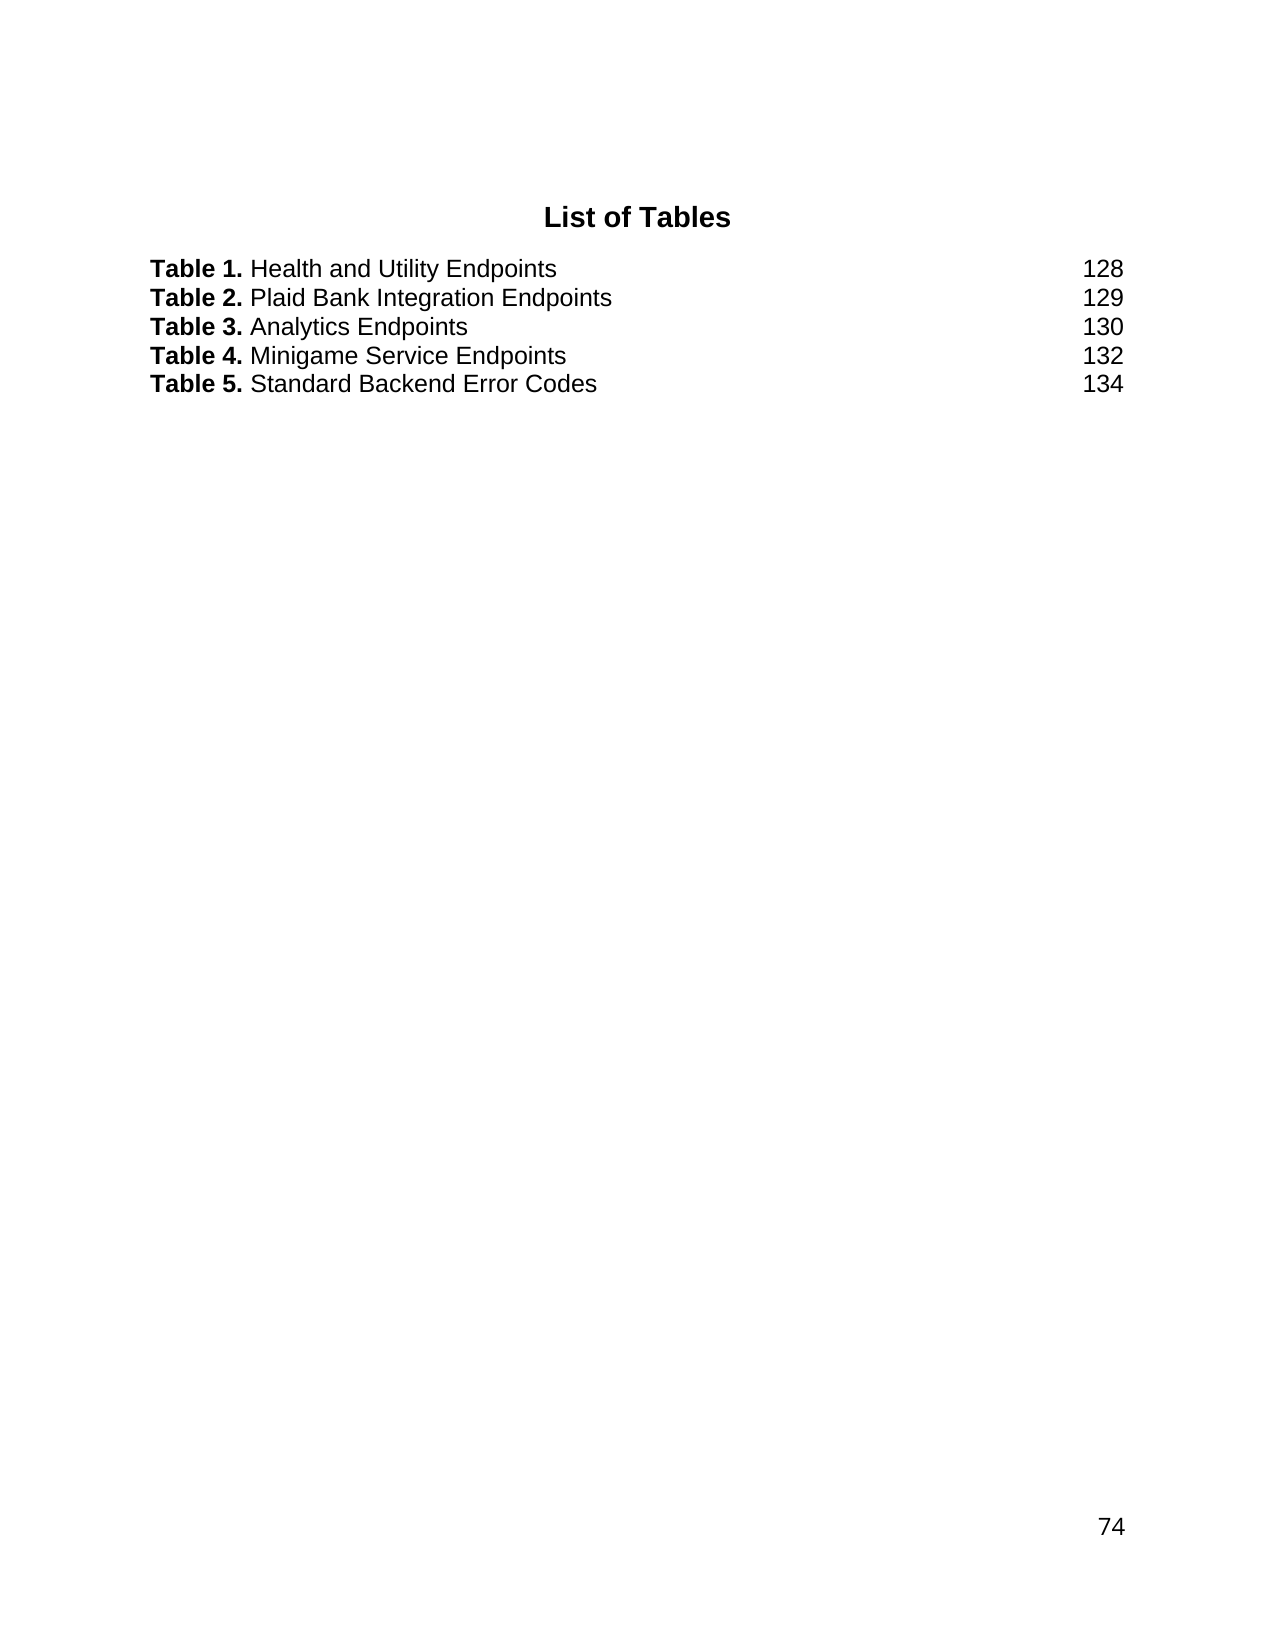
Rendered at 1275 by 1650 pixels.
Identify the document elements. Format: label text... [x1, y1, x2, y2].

subtitle List of Tables [150, 200, 1125, 233]
